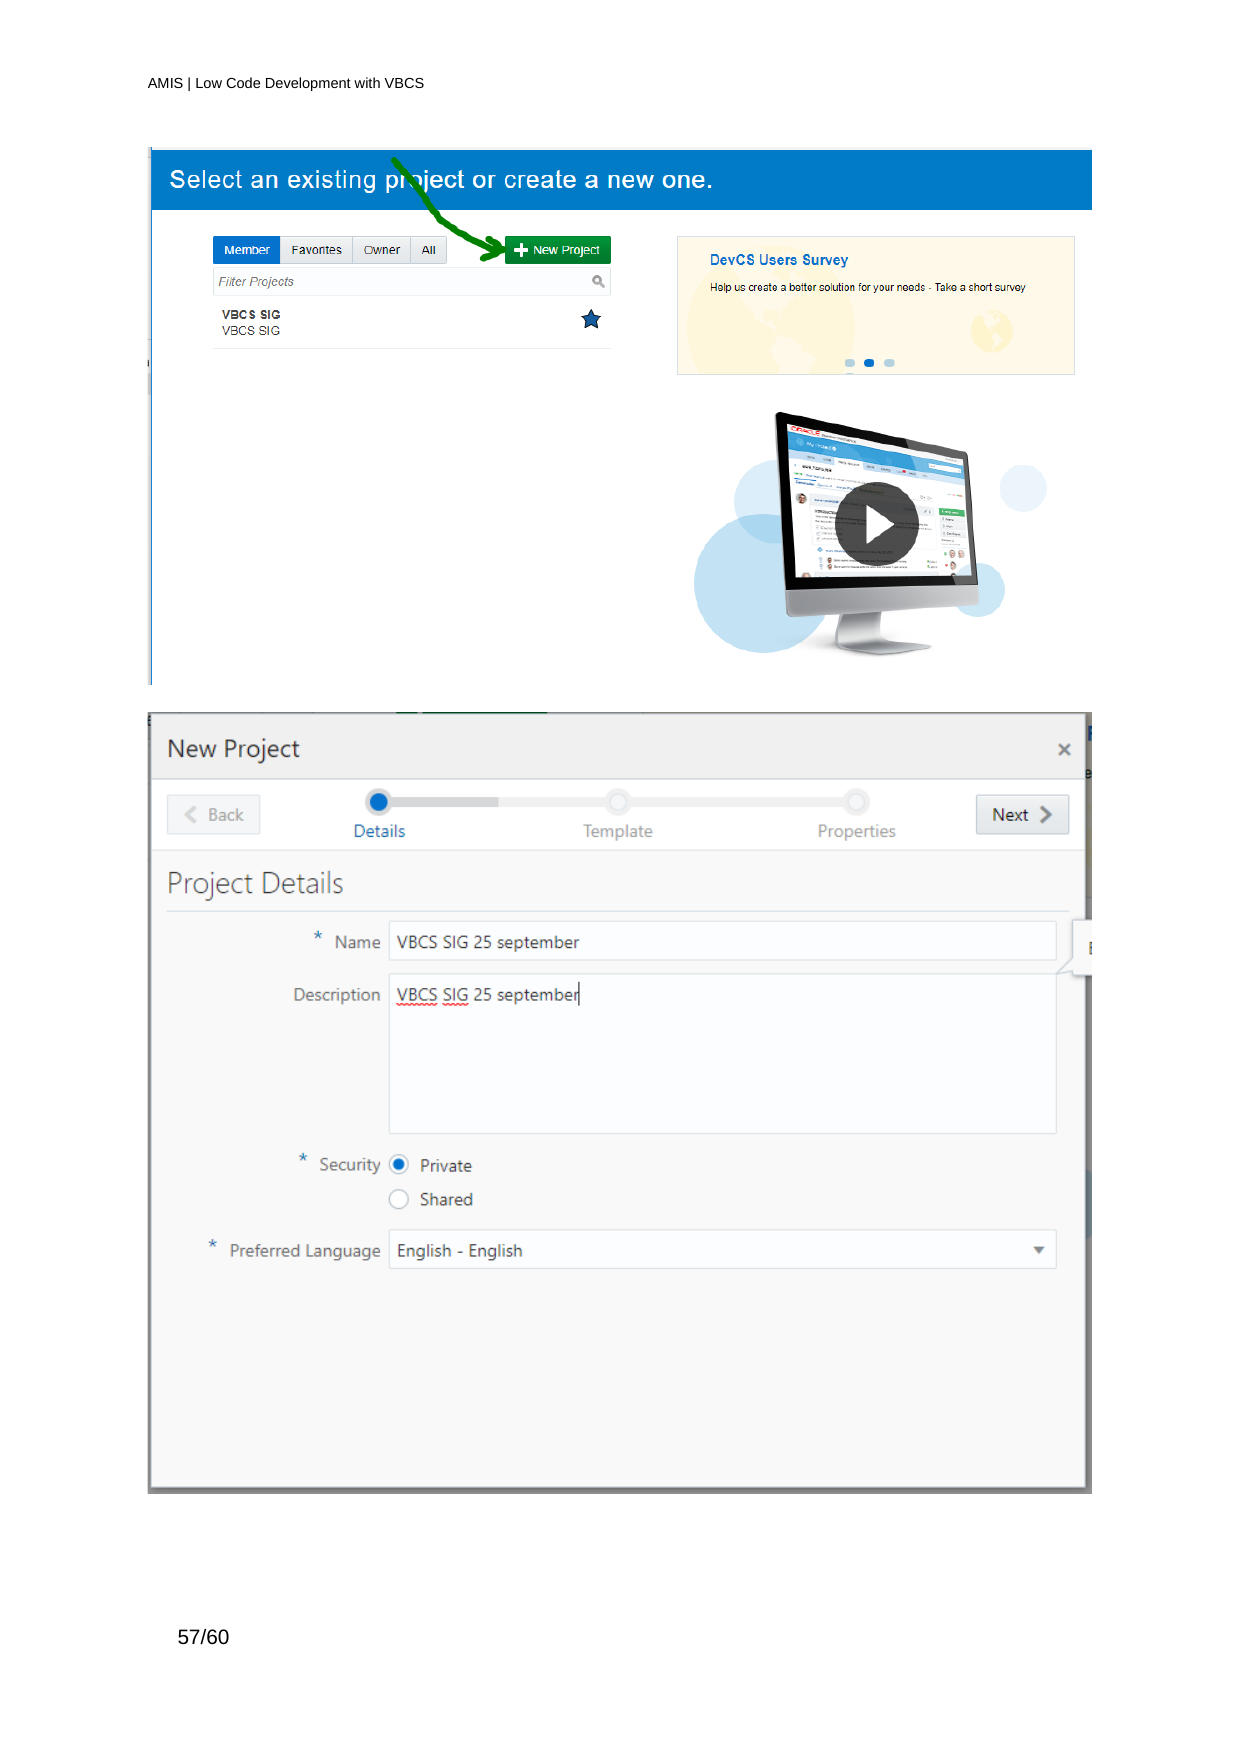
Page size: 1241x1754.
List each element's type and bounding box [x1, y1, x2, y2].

picture [147, 147, 1092, 685]
picture [147, 712, 1092, 1494]
